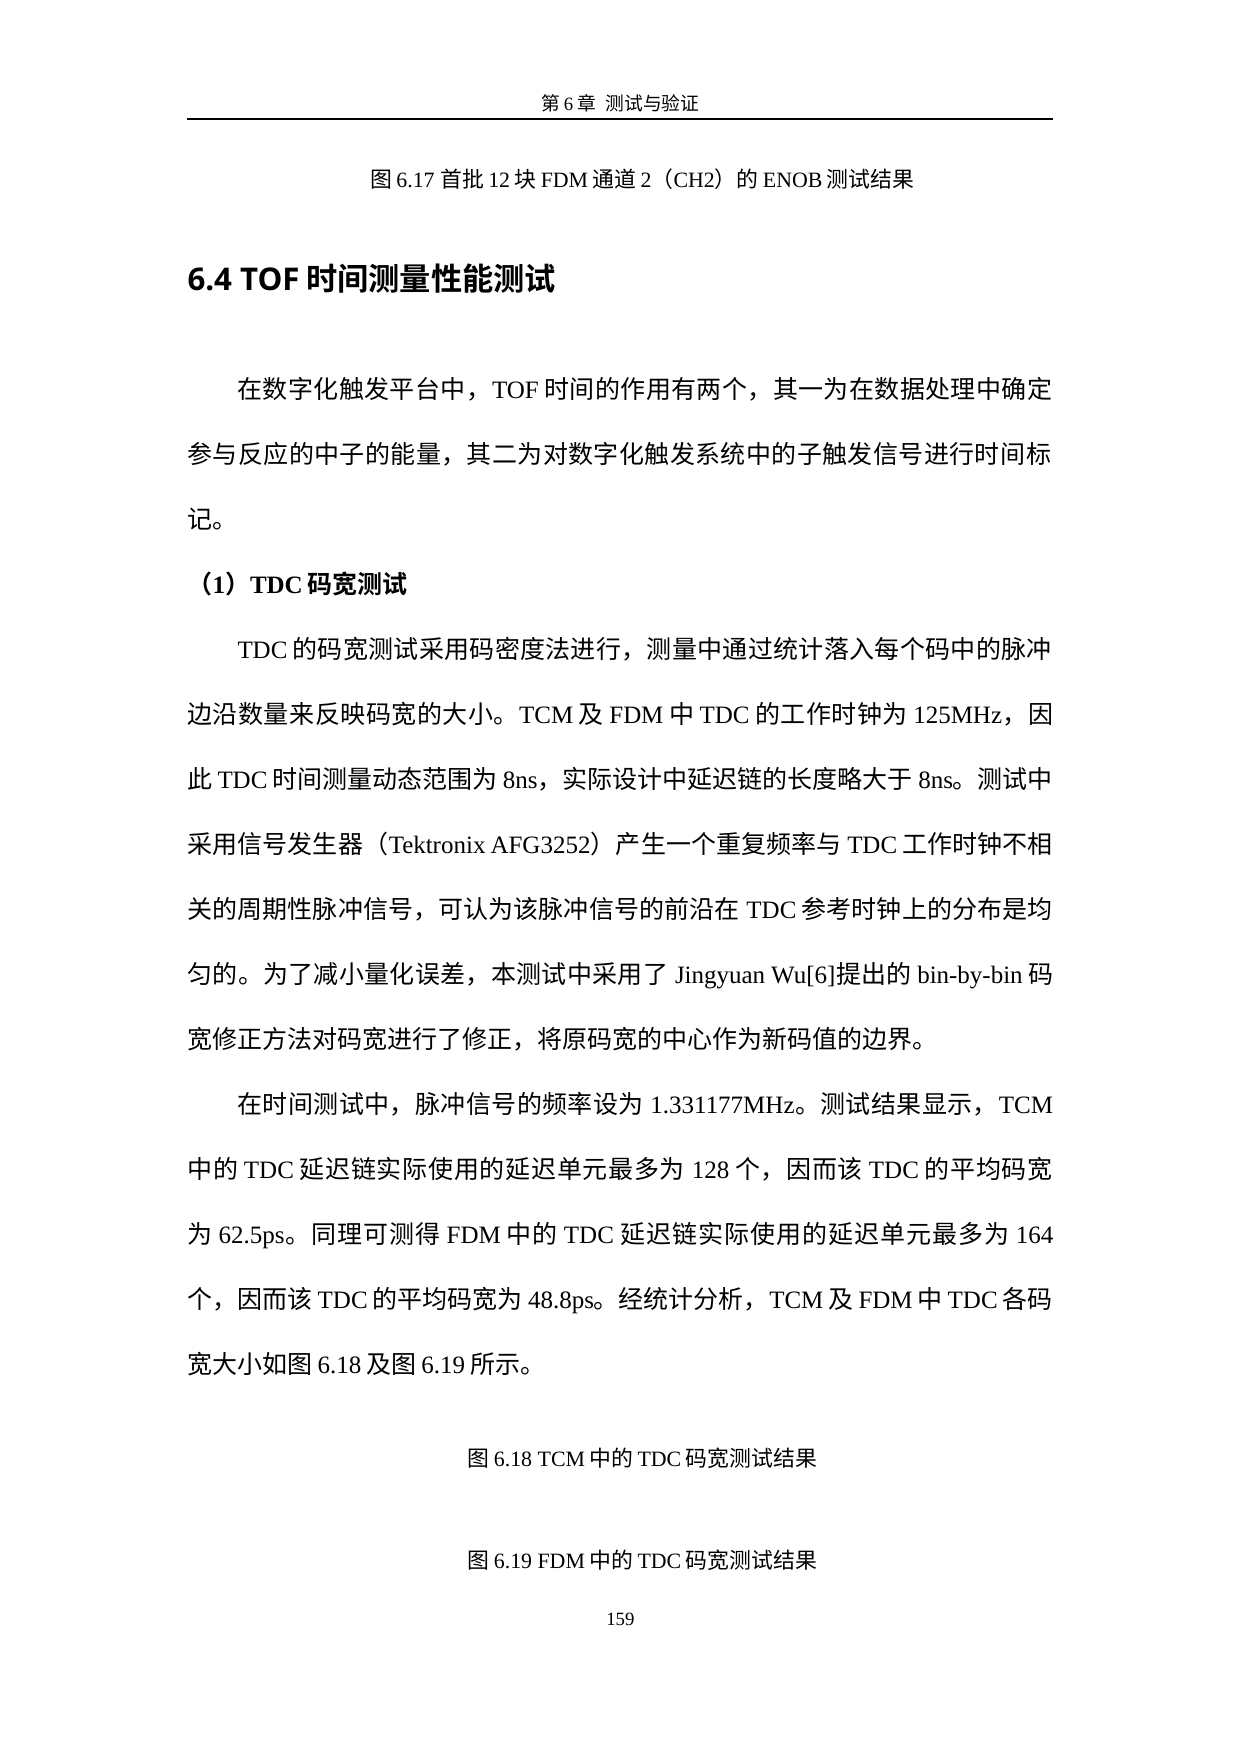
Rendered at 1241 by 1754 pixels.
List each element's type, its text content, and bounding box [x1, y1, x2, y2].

text （1）TDC码宽测试 [187, 550, 1053, 615]
text 图6.18 TCM中的TDC码宽测试结果 [187, 1440, 1053, 1473]
text TDC的码宽测试采用码密度法进行，测量中通过统计落入每个码中的脉冲边沿数量来反映码宽的大小。TCM及FDM中TDC的工作时钟为125MHz，因此TDC时间测量动态范围为8ns，实际设计中延迟链的长度略大于8ns。测试中采用信号发生器（Tektronix AFG3252）产生一个重复频率与TDC工作时钟不相关的周期性脉冲信号，可认为该脉冲信号的前沿在TDC参考时钟上的分布是均匀的。为了减小量化误差，本测试中采用了Jingyuan Wu[6]提出的bin-by-bin码宽修正方法对码宽进行了修正，将原码宽的中心作为新码值的边界。 [187, 615, 1053, 1070]
text 图6.19 FDM中的TDC码宽测试结果 [187, 1543, 1053, 1575]
text 在数字化触发平台中，TOF时间的作用有两个，其一为在数据处理中确定参与反应的中子的能量，其二为对数字化触发系统中的子触发信号进行时间标记。 [187, 355, 1053, 550]
text 图6.17 首批12块FDM通道2（CH2）的ENOB测试结果 [187, 162, 1053, 194]
subtitle 6.4 TOF时间测量性能测试 [187, 244, 1053, 309]
text 在时间测试中，脉冲信号的频率设为1.331177MHz。测试结果显示，TCM中的TDC延迟链实际使用的延迟单元最多为128个，因而该TDC的平均码宽为62.5ps。同理可测得FDM中的TDC延迟链实际使用的延迟单元最多为164个，因而该TDC的平均码宽为48.8ps。经统计分析，TCM及FDM中TDC各码宽大小如图6.18及图6.19所示。 [187, 1070, 1053, 1395]
